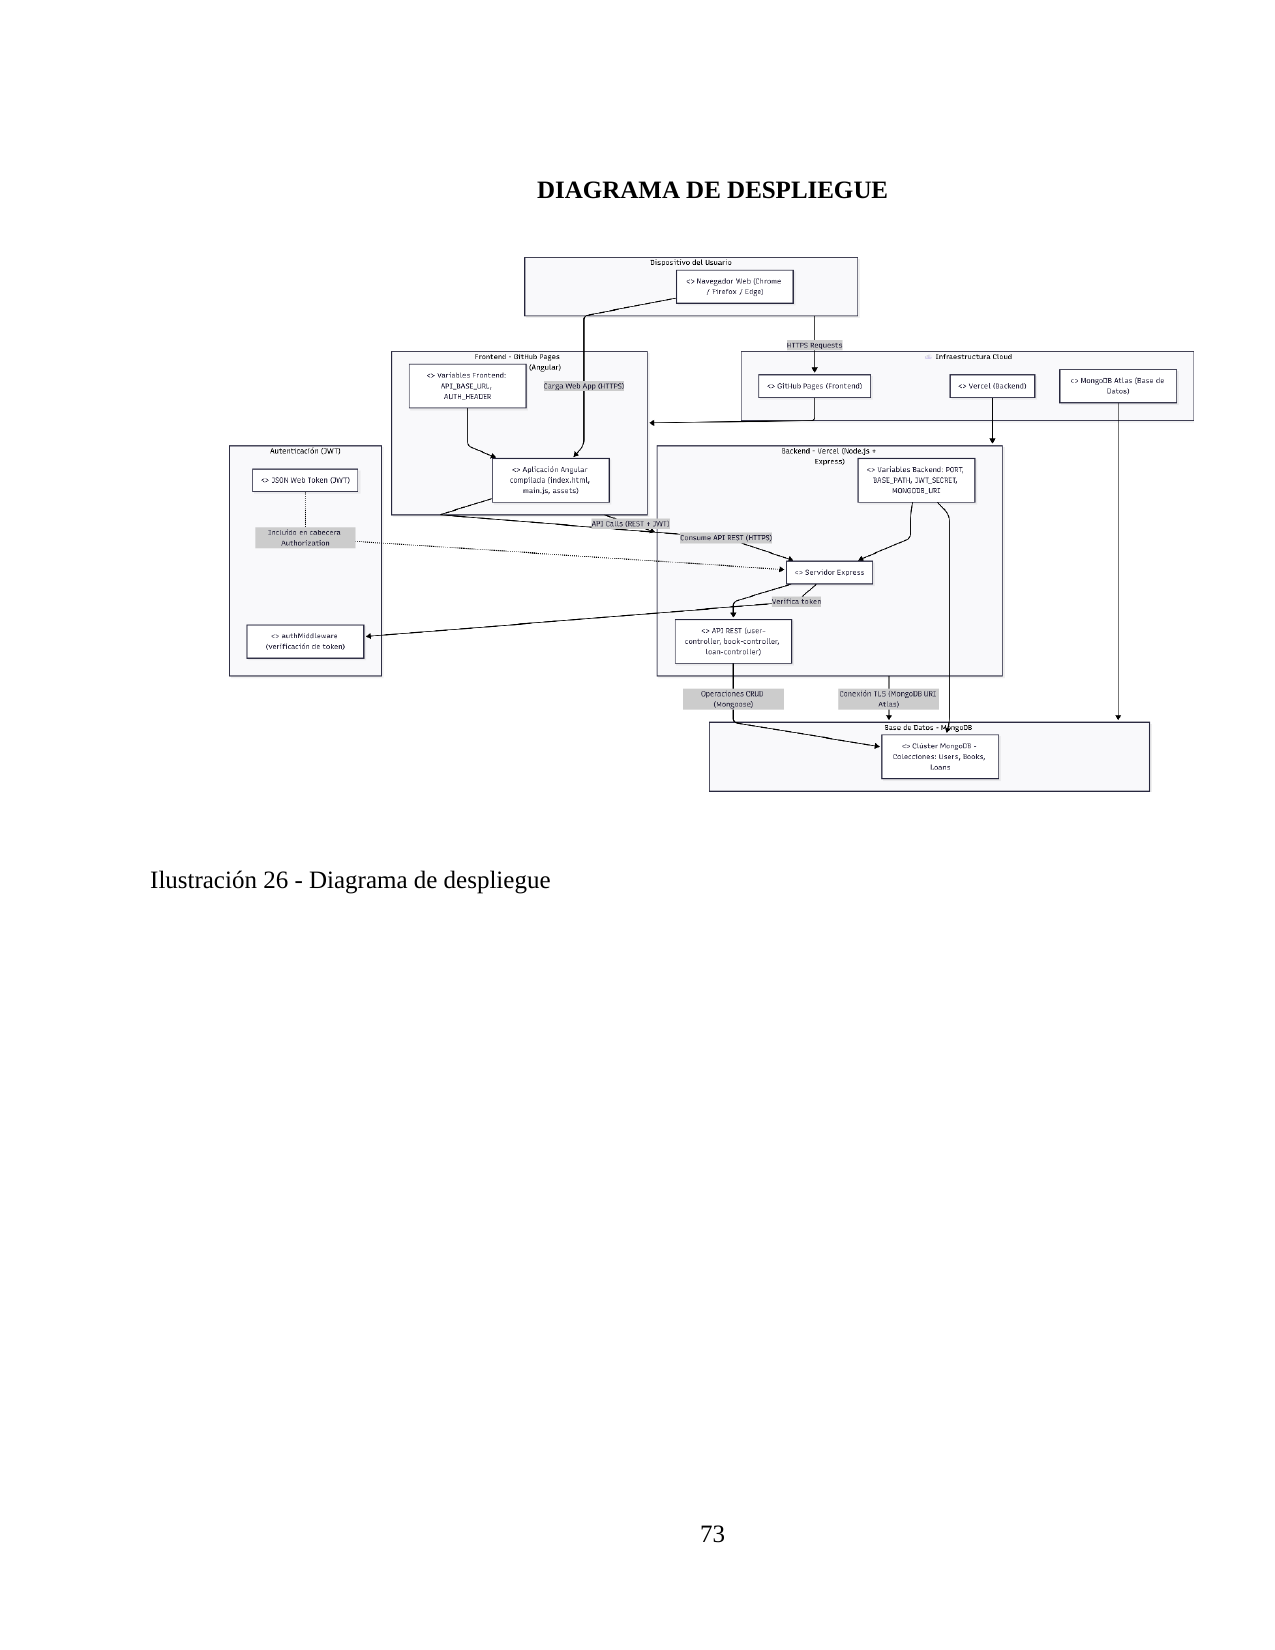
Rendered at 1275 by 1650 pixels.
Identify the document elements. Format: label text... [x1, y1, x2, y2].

picture [225, 253, 1194, 791]
subtitle DIAGRAMA DE DESPLIEGUE [225, 175, 1125, 204]
